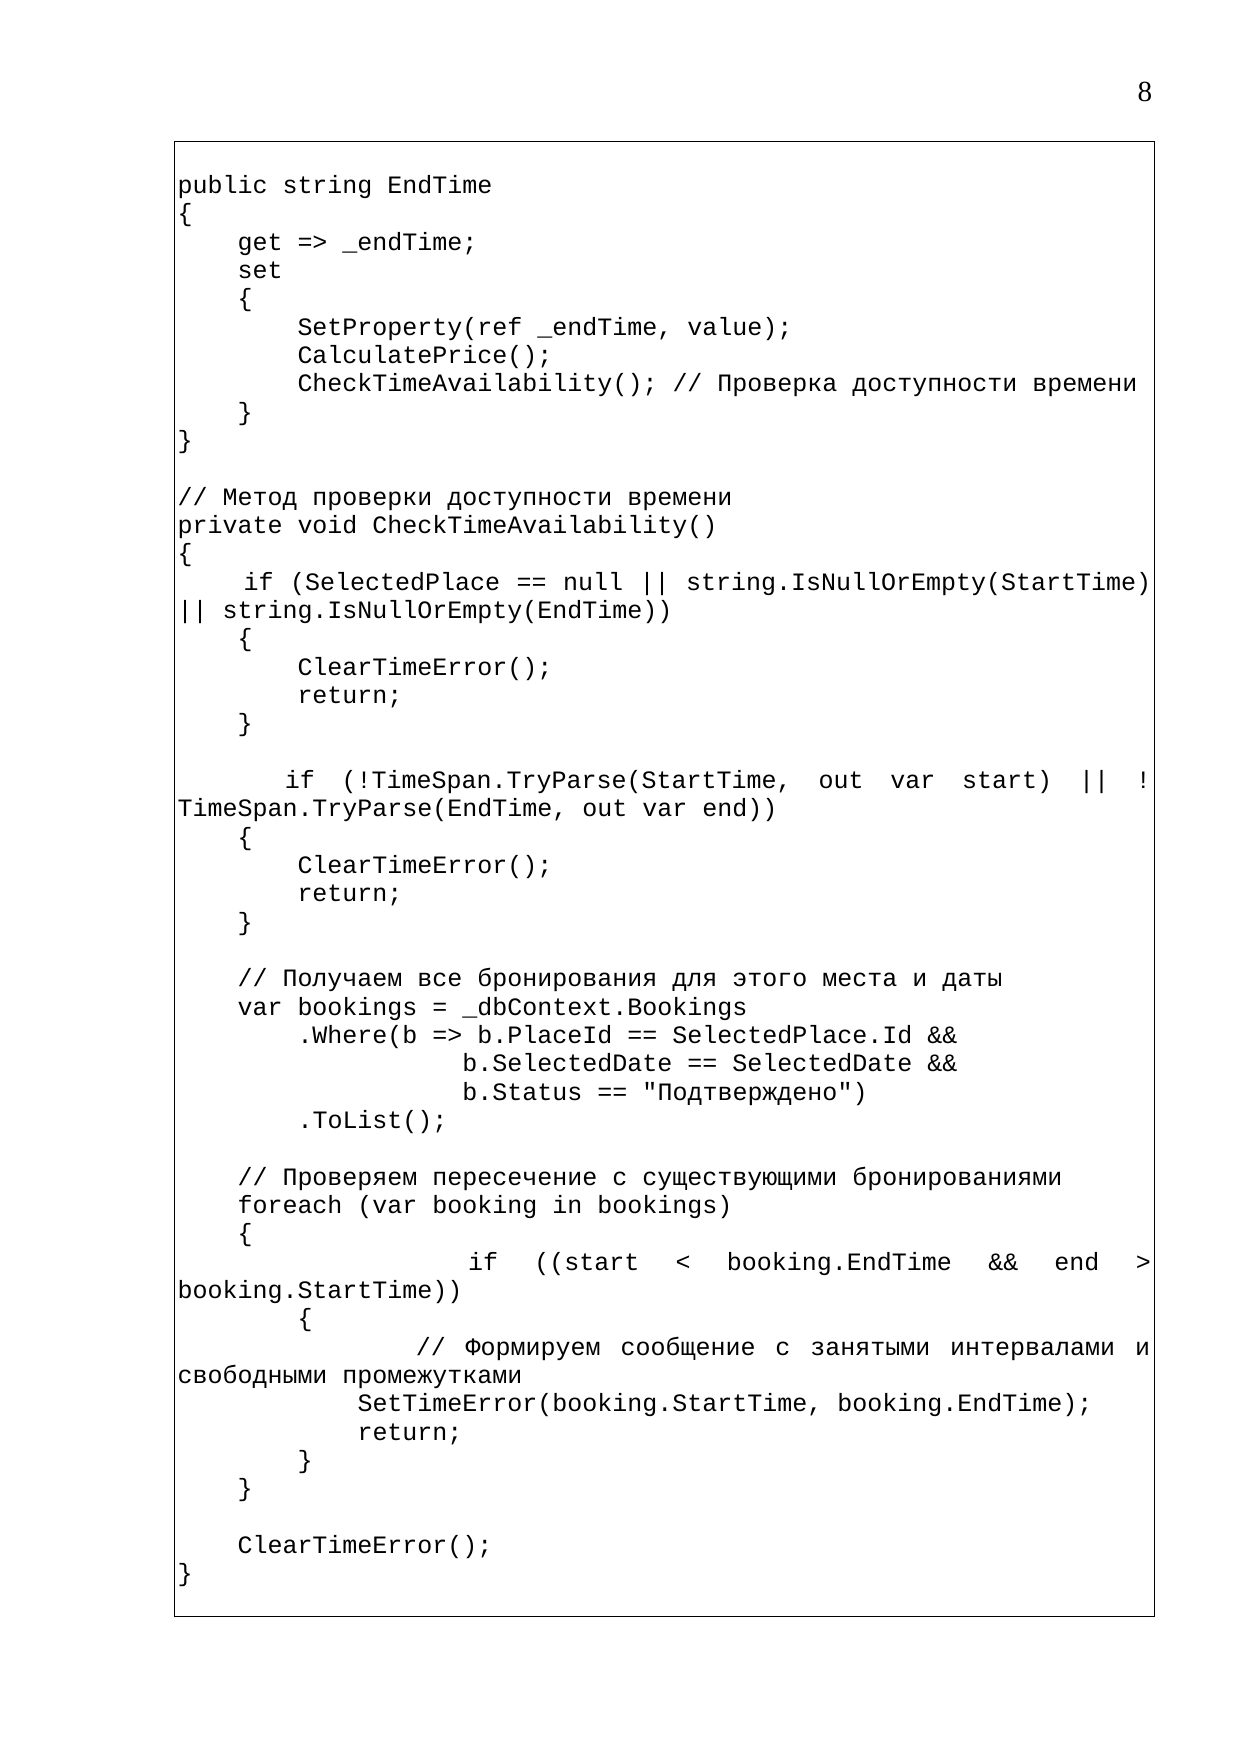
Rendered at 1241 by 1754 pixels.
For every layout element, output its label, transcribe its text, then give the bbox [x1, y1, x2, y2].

text } [177, 909, 1152, 937]
text ClearTimeError(); [177, 852, 1152, 881]
text { [177, 626, 1152, 654]
text set [177, 257, 1152, 286]
text b.Status == "Подтверждено") [177, 1079, 1152, 1107]
text if ((start < booking.EndTime && end > booking.StartTime)) [177, 1249, 1152, 1306]
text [177, 371, 1152, 399]
text // Проверяем пересечение с существующими бронированиями [177, 1164, 1152, 1192]
text .Where(b => b.PlaceId == SelectedPlace.Id && [177, 1022, 1152, 1051]
text CalculatePrice(); [177, 342, 1152, 371]
text var bookings = _dbContext.Bookings [177, 994, 1152, 1022]
text return; [177, 682, 1152, 711]
text // Метод проверки доступности времени [177, 484, 1152, 512]
text foreach (var booking in bookings) [177, 1192, 1152, 1221]
text return; [177, 881, 1152, 909]
text { [177, 286, 1152, 314]
text // Формируем сообщение с занятыми интервалами и свободными промежутками [177, 1334, 1152, 1391]
text private void CheckTimeAvailability() [177, 512, 1152, 541]
text } [177, 427, 1152, 456]
text { [177, 541, 1152, 569]
text .ToList(); [177, 1107, 1152, 1136]
text } [177, 711, 1152, 739]
text b.SelectedDate == SelectedDate && [177, 1051, 1152, 1079]
text // Получаем все бронирования для этого места и даты [177, 966, 1152, 994]
text } [177, 1476, 1152, 1504]
text } [177, 1447, 1152, 1476]
text public string EndTime [177, 172, 1152, 201]
text SetTimeError(booking.StartTime, booking.EndTime); [177, 1391, 1152, 1419]
text if (!TimeSpan.TryParse(StartTime, out var start) || !TimeSpan.TryParse(EndTime, out var end)) [177, 767, 1152, 824]
text get => _endTime; [177, 229, 1152, 257]
text } [177, 1561, 1152, 1589]
text } [177, 399, 1152, 427]
text ClearTimeError(); [177, 1532, 1152, 1561]
text SetProperty(ref _endTime, value); [177, 314, 1152, 342]
text { [177, 201, 1152, 229]
text { [177, 1306, 1152, 1334]
text ClearTimeError(); [177, 654, 1152, 682]
text if (SelectedPlace == null || string.IsNullOrEmpty(StartTime) || string.IsNullOrEmpty(EndTime)) [177, 569, 1152, 626]
text { [177, 1221, 1152, 1249]
text return; [177, 1419, 1152, 1447]
text { [177, 824, 1152, 852]
